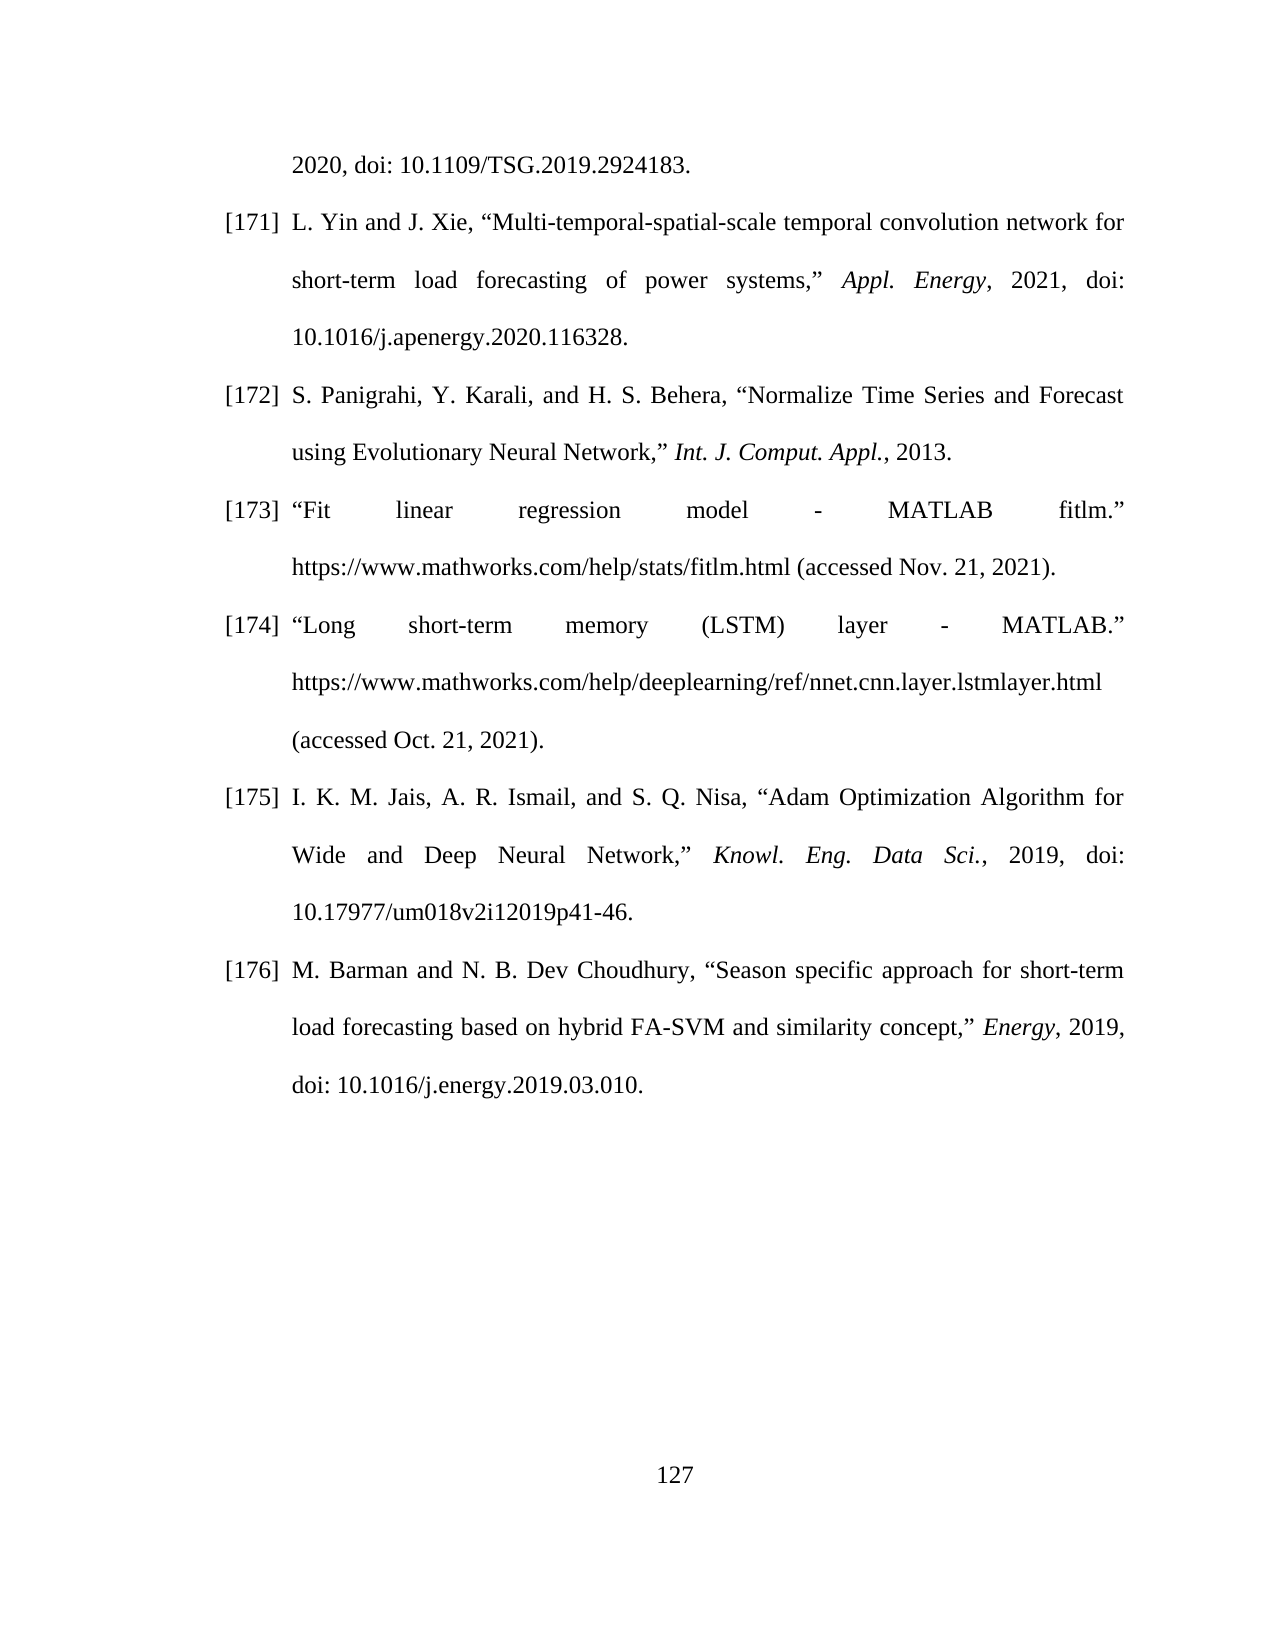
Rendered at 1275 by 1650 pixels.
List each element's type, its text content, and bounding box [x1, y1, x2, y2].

text [174] “Long short-term memory (LSTM) layer - MATLAB.” https://www.mathworks.com/help/deeplearning/ref/nnet.cnn.layer.lstmlayer.html (accessed Oct. 21, 2021). [225, 610, 1125, 754]
text [172] S. Panigrahi, Y. Karali, and H. S. Behera, “Normalize Time Series and Forecast using Evolutionary Neural Network,” Int. J. Comput. Appl., 2013. [225, 380, 1125, 466]
text [176] M. Barman and N. B. Dev Choudhury, “Season specific approach for short-term load forecasting based on hybrid FA-SVM and similarity concept,” Energy, 2019, doi: 10.1016/j.energy.2019.03.010. [225, 955, 1125, 1099]
text [175] I. K. M. Jais, A. R. Ismail, and S. Q. Nisa, “Adam Optimization Algorithm for Wide and Deep Neural Network,” Knowl. Eng. Data Sci., 2019, doi: 10.17977/um018v2i12019p41-46. [225, 782, 1125, 926]
text [171] L. Yin and J. Xie, “Multi-temporal-spatial-scale temporal convolution network for short-term load forecasting of power systems,” Appl. Energy, 2021, doi: 10.1016/j.apenergy.2020.116328. [225, 207, 1125, 351]
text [225, 150, 1125, 179]
text [173] “Fit linear regression model - MATLAB fitlm.” https://www.mathworks.com/help/stats/fitlm.html (accessed Nov. 21, 2021). [225, 495, 1125, 581]
